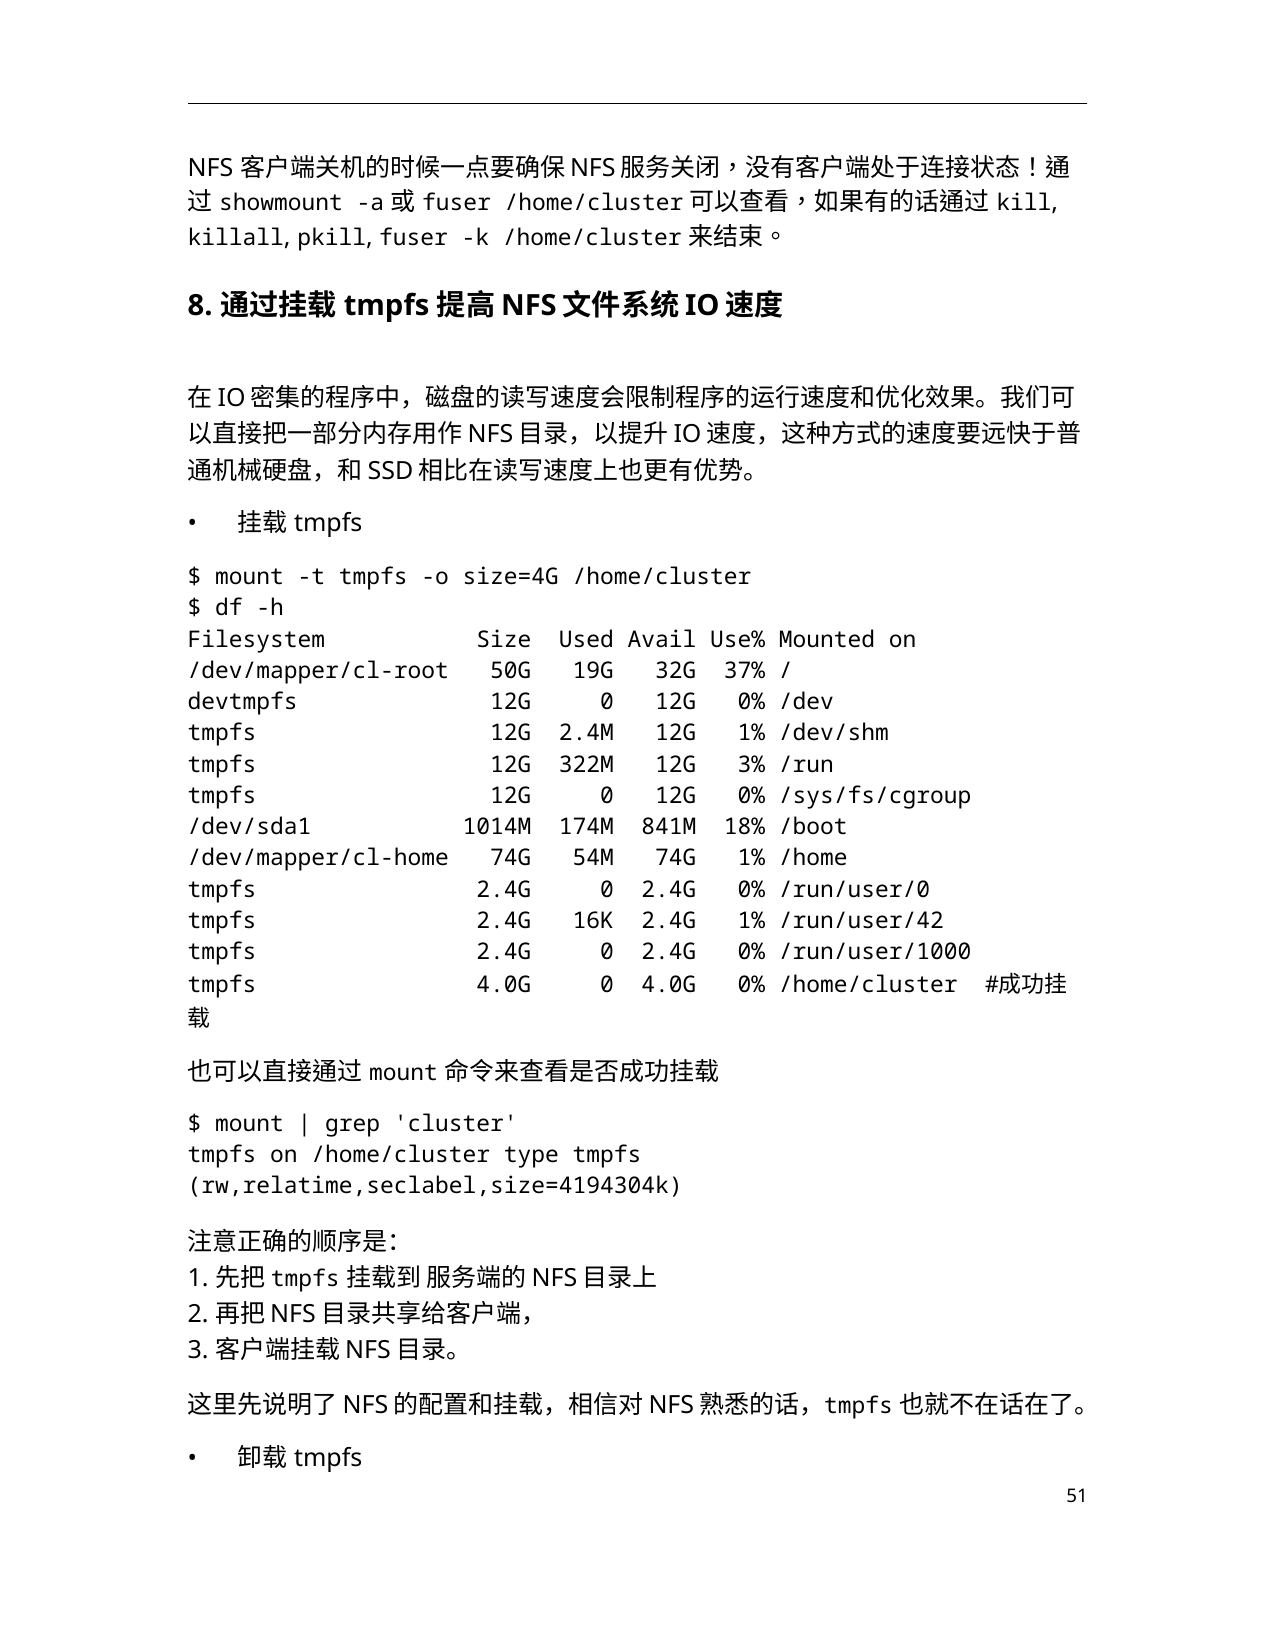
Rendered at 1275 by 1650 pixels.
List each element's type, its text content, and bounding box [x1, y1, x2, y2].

text 在IO密集的程序中，磁盘的读写速度会限制程序的运行速度和优化效果。我们可以直接把一部分内存用作NFS目录，以提升IO速度，这种方式的速度要远快于普通机械硬盘，和SSD相比在读写速度上也更有优势。 [187, 378, 1087, 486]
text 注意正确的顺序是： 1. 先把 tmpfs 挂载到 服务端的NFS目录上 2. 再把NFS目录共享给客户端， 3. 客户端挂载NFS目录。 [187, 1221, 1087, 1366]
list 卸载 tmpfs [187, 1440, 1087, 1474]
text $ mount -t tmpfs -o size=4G /home/cluster $ df -h Filesystem Size Used Avail Use% Mounted on /dev/mapper/cl-root 50G 19G 32G 37% / devtmpfs 12G 0 12G 0% /dev tmpfs 12G 2.4M 12G 1% /dev/shm tmpfs 12G 322M 12G 3% /run tmpfs 12G 0 12G 0% /sys/fs/cgroup /dev/sda1 1014M 174M 841M 18% /boot /dev/mapper/cl-home 74G 54M 74G 1% /home tmpfs 2.4G 0 2.4G 0% /run/user/0 tmpfs 2.4G 16K 2.4G 1% /run/user/42 tmpfs 2.4G 0 2.4G 0% /run/user/1000 tmpfs 4.0G 0 4.0G 0% /home/cluster #成功挂载 [187, 560, 1087, 1033]
subtitle 8. 通过挂载 tmpfs 提高NFS文件系统IO速度 [187, 281, 1087, 324]
text 也可以直接通过 mount 命令来查看是否成功挂载 [187, 1054, 1087, 1088]
list 挂载 tmpfs [187, 505, 1087, 539]
text $ mount | grep 'cluster' tmpfs on /home/cluster type tmpfs (rw,relatime,seclabel,size=4194304k) [187, 1106, 1087, 1200]
text 这里先说明了NFS的配置和挂载，相信对NFS熟悉的话，tmpfs 也就不在话在了。 [187, 1385, 1087, 1421]
text NFS 客户端关机的时候一点要确保NFS服务关闭，没有客户端处于连接状态！通过 showmount -a 或 fuser /home/cluster 可以查看，如果有的话通过 kill, killall, pkill, fuser -k /home/cluster 来结束。 [187, 150, 1087, 252]
